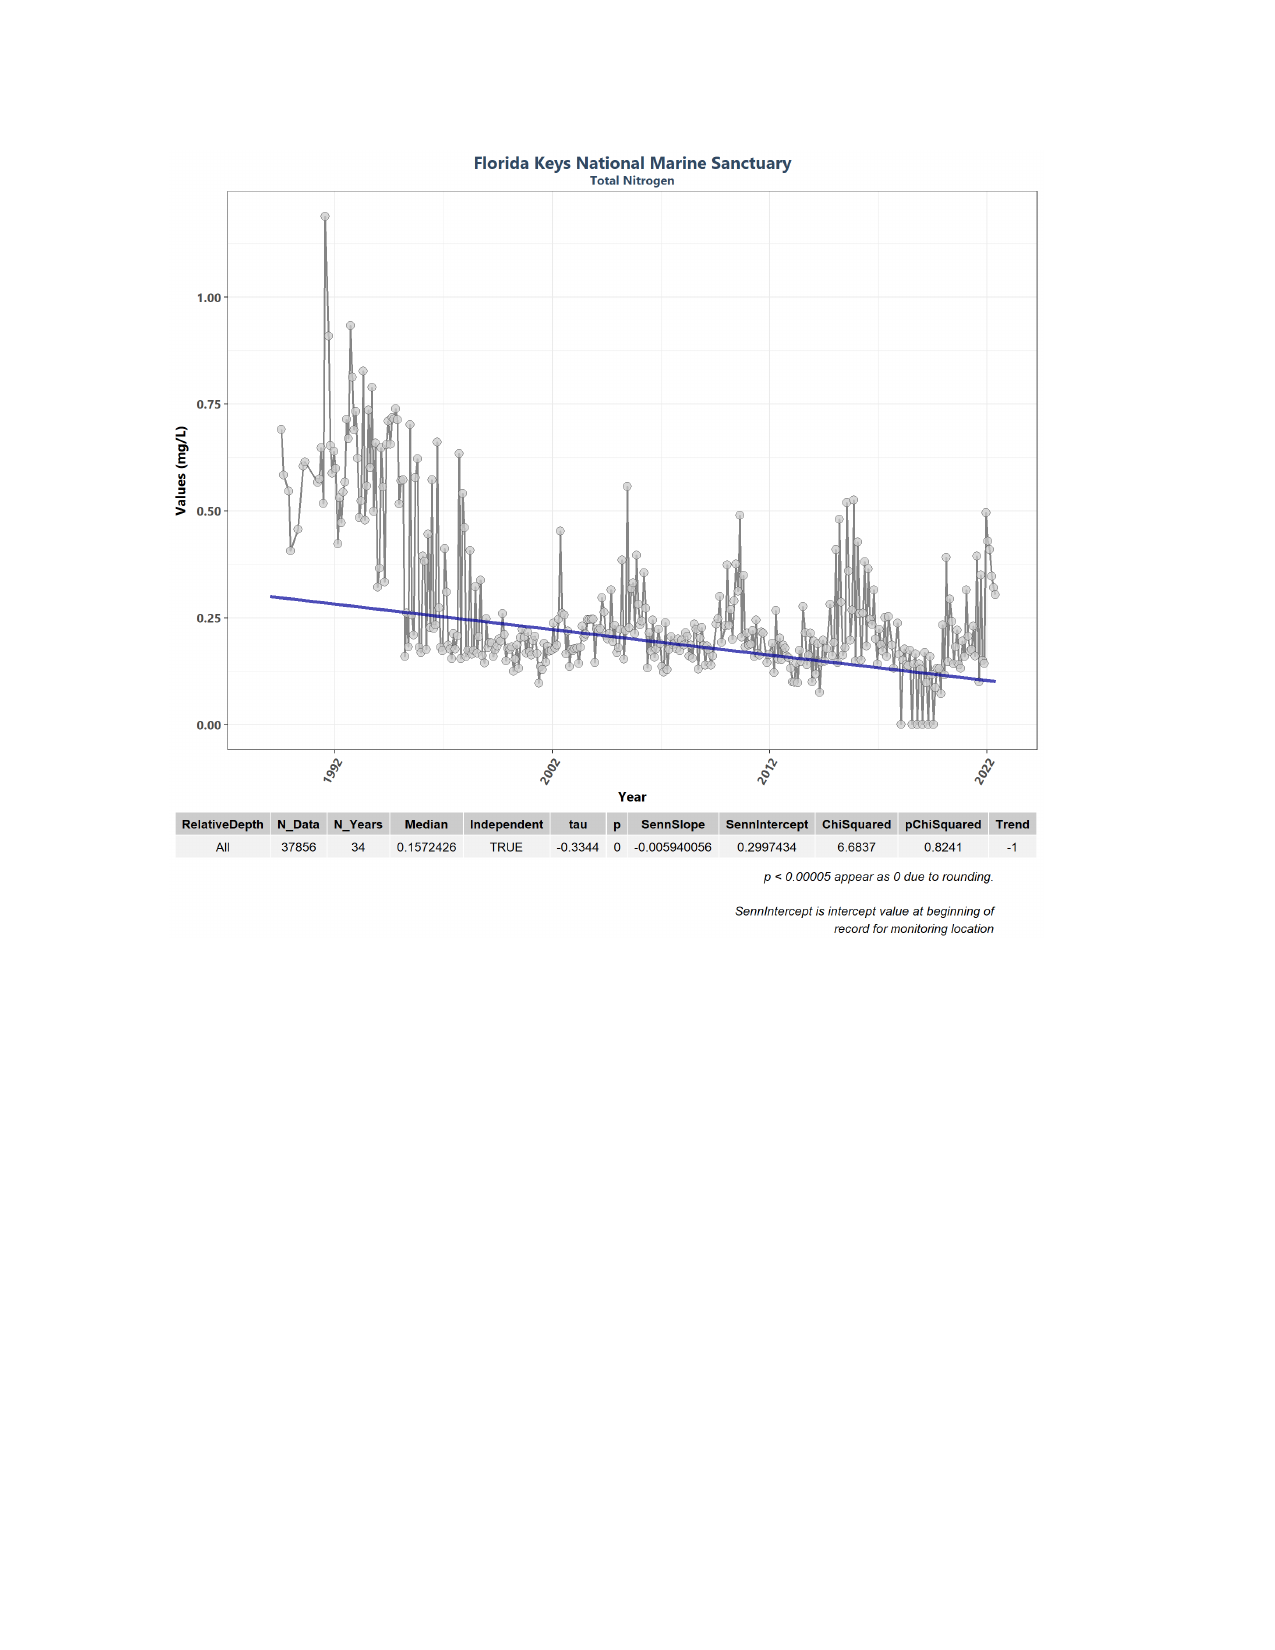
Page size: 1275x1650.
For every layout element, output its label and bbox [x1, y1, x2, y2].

picture [168, 150, 1044, 938]
